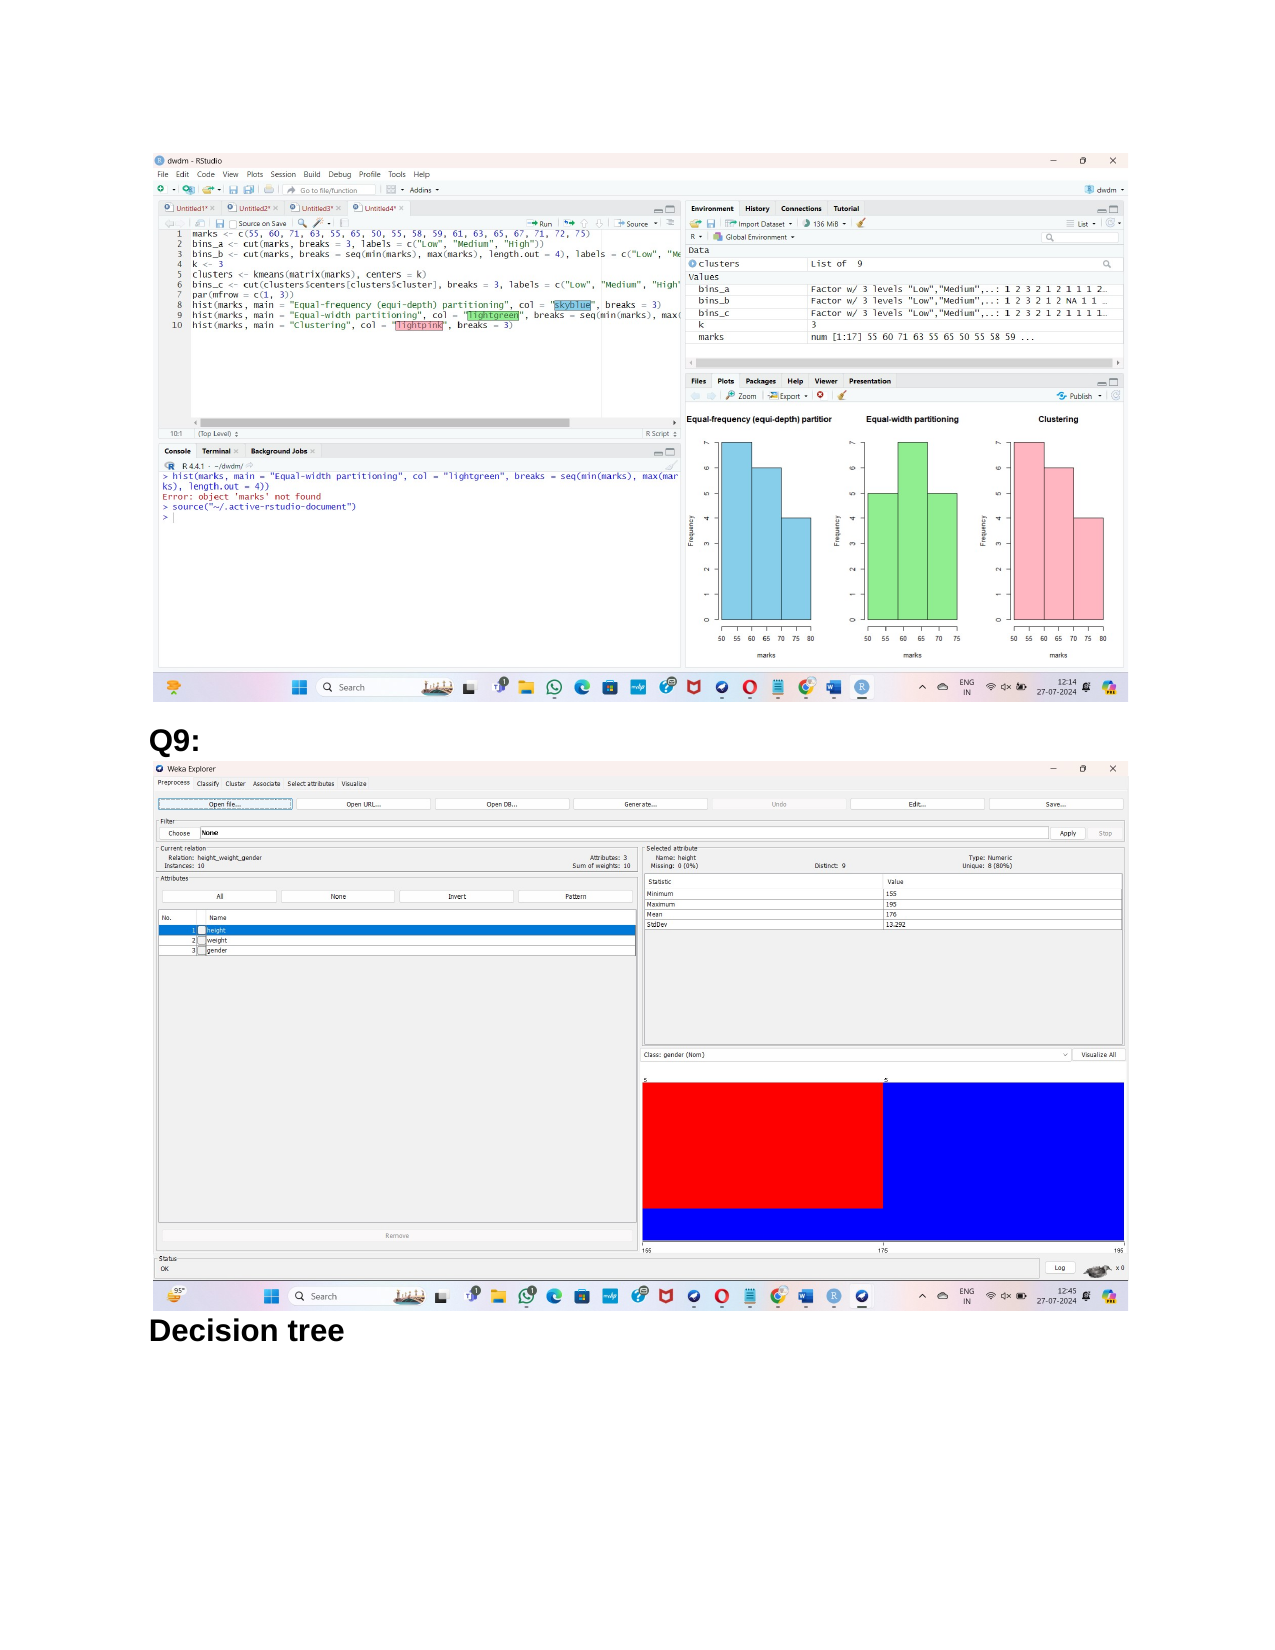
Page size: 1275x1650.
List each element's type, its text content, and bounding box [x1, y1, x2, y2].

text Q9: [148, 722, 1124, 758]
picture [153, 153, 1129, 702]
picture [153, 761, 1129, 1311]
text Decision tree [148, 1312, 1124, 1348]
